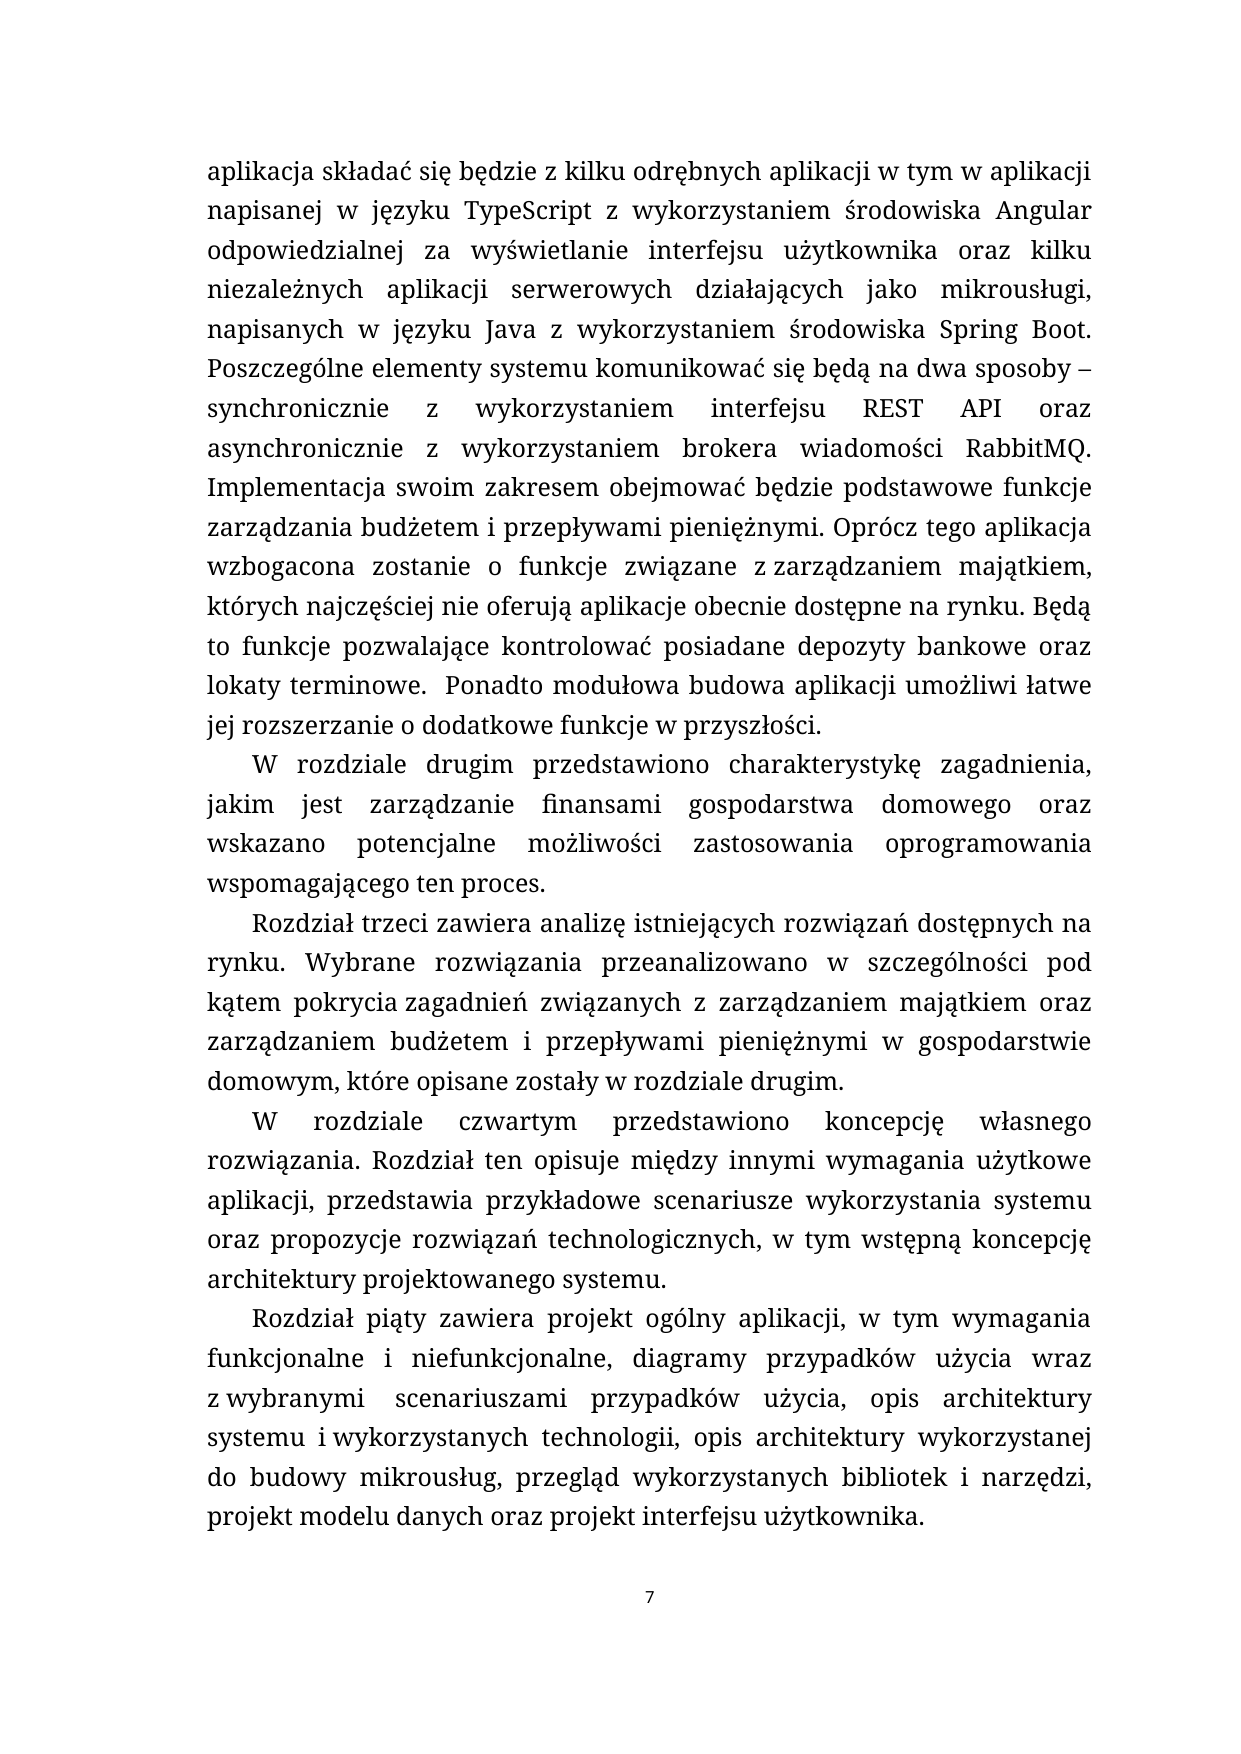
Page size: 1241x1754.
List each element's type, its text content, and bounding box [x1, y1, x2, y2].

text W rozdziale czwartym przedstawiono koncepcję własnego rozwiązania. Rozdział ten opisuje między innymi wymagania użytkowe aplikacji, przedstawia przykładowe scenariusze wykorzystania systemu oraz propozycje rozwiązań technologicznych, w tym wstępną koncepcję architektury projektowanego systemu. [207, 1098, 1092, 1296]
text Rozdział trzeci zawiera analizę istniejących rozwiązań dostępnych na rynku. Wybrane rozwiązania przeanalizowano w szczególności pod kątem pokrycia zagadnień związanych z zarządzaniem majątkiem oraz zarządzaniem budżetem i przepływami pieniężnymi w gospodarstwie domowym, które opisane zostały w rozdziale drugim. [207, 900, 1092, 1098]
text W rozdziale drugim przedstawiono charakterystykę zagadnienia, jakim jest zarządzanie finansami gospodarstwa domowego oraz wskazano potencjalne możliwości zastosowania oprogramowania wspomagającego ten proces. [207, 741, 1092, 900]
text Rozdział piąty zawiera projekt ogólny aplikacji, w tym wymagania funkcjonalne i niefunkcjonalne, diagramy przypadków użycia wraz z wybranymi scenariuszami przypadków użycia, opis architektury systemu i wykorzystanych technologii, opis architektury wykorzystanej do budowy mikrousług, przegląd wykorzystanych bibliotek i narzędzi, projekt modelu danych oraz projekt interfejsu użytkownika. [207, 1296, 1092, 1533]
